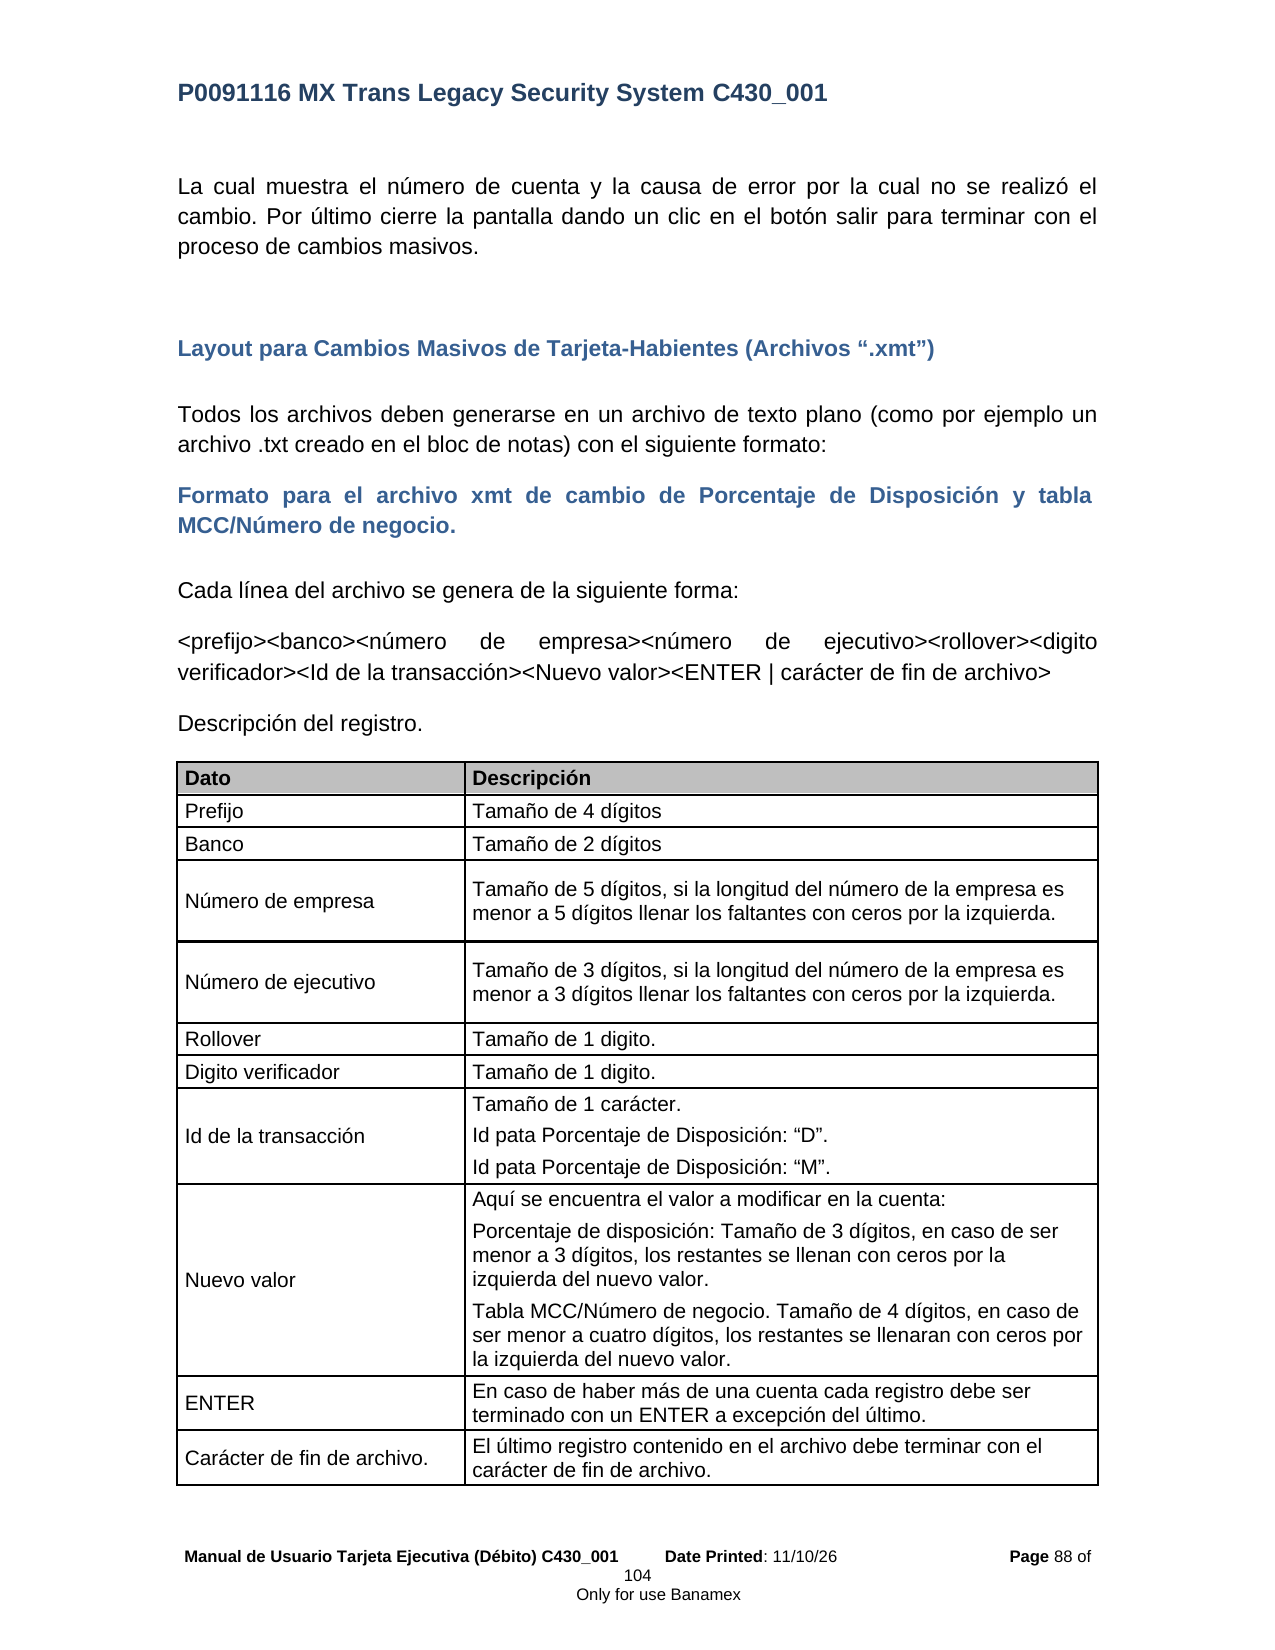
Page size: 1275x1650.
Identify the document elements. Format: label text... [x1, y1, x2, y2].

table_cell Tamaño de 1 digito. [466, 1056, 1097, 1087]
text Cada línea del archivo se genera de la siguiente forma: [177, 577, 1098, 604]
table_cell Tamaño de 3 dígitos, si la longitud del número de la empresa es menor a 3 dígitos llenar los faltantes con ceros por la izquierda. [466, 943, 1097, 1022]
table_cell Id pata Porcentaje de Disposición: “D”. [466, 1119, 1097, 1150]
text <prefijo><banco><número de empresa><número de ejecutivo><rollover><digito verificador><Id de la transacción><Nuevo valor><ENTER | carácter de fin de archivo> [177, 628, 1098, 685]
table_cell Id de la transacción [178, 1089, 464, 1182]
table_cell Digito verificador [178, 1056, 464, 1087]
table_cell Número de empresa [178, 861, 464, 940]
text Layout para Cambios Masivos de Tarjeta-Habientes (Archivos “.xmt”) [177, 335, 1093, 362]
table_cell Tamaño de 4 dígitos [466, 796, 1097, 826]
table_cell El último registro contenido en el archivo debe terminar con el carácter de fin de archivo. [466, 1431, 1097, 1484]
table_cell Tamaño de 5 dígitos, si la longitud del número de la empresa es menor a 5 dígitos llenar los faltantes con ceros por la izquierda. [466, 861, 1097, 940]
table_cell Aquí se encuentra el valor a modificar en la cuenta: [466, 1185, 1097, 1214]
text Todos los archivos deben generarse en un archivo de texto plano (como por ejemplo un archivo .txt creado en el bloc de notas) con el siguiente formato: [177, 401, 1098, 457]
table_cell Id pata Porcentaje de Disposición: “M”. [466, 1150, 1097, 1182]
text Descripción del registro. [177, 709, 1098, 736]
table_cell Tamaño de 2 dígitos [466, 828, 1097, 859]
table_header Descripción [466, 763, 1097, 793]
table_cell Prefijo [178, 796, 464, 826]
table_cell Porcentaje de disposición: Tamaño de 3 dígitos, en caso de ser menor a 3 dígitos, los restantes se llenan con ceros por la izquierda del nuevo valor. [466, 1214, 1097, 1293]
table_cell Tamaño de 1 carácter. [466, 1089, 1097, 1118]
table_cell Nuevo valor [178, 1185, 464, 1375]
table_cell Rollover [178, 1024, 464, 1054]
table_cell ENTER [178, 1377, 464, 1429]
table_header Dato [178, 763, 464, 793]
text Formato para el archivo xmt de cambio de Porcentaje de Disposición y tabla MCC/Número de negocio. [177, 482, 1093, 538]
table_cell En caso de haber más de una cuenta cada registro debe ser terminado con un ENTER a excepción del último. [466, 1377, 1097, 1429]
text La cual muestra el número de cuenta y la causa de error por la cual no se realizó el cambio. Por último cierre la pantalla dando un clic en el botón salir para terminar con el proceso de cambios masivos. [177, 173, 1098, 260]
table_cell Carácter de fin de archivo. [178, 1431, 464, 1484]
table_cell Número de ejecutivo [178, 943, 464, 1022]
table_cell Tabla MCC/Número de negocio. Tamaño de 4 dígitos, en caso de ser menor a cuatro dígitos, los restantes se llenaran con ceros por la izquierda del nuevo valor. [466, 1294, 1097, 1375]
table_cell Banco [178, 828, 464, 859]
table_cell Tamaño de 1 digito. [466, 1024, 1097, 1054]
